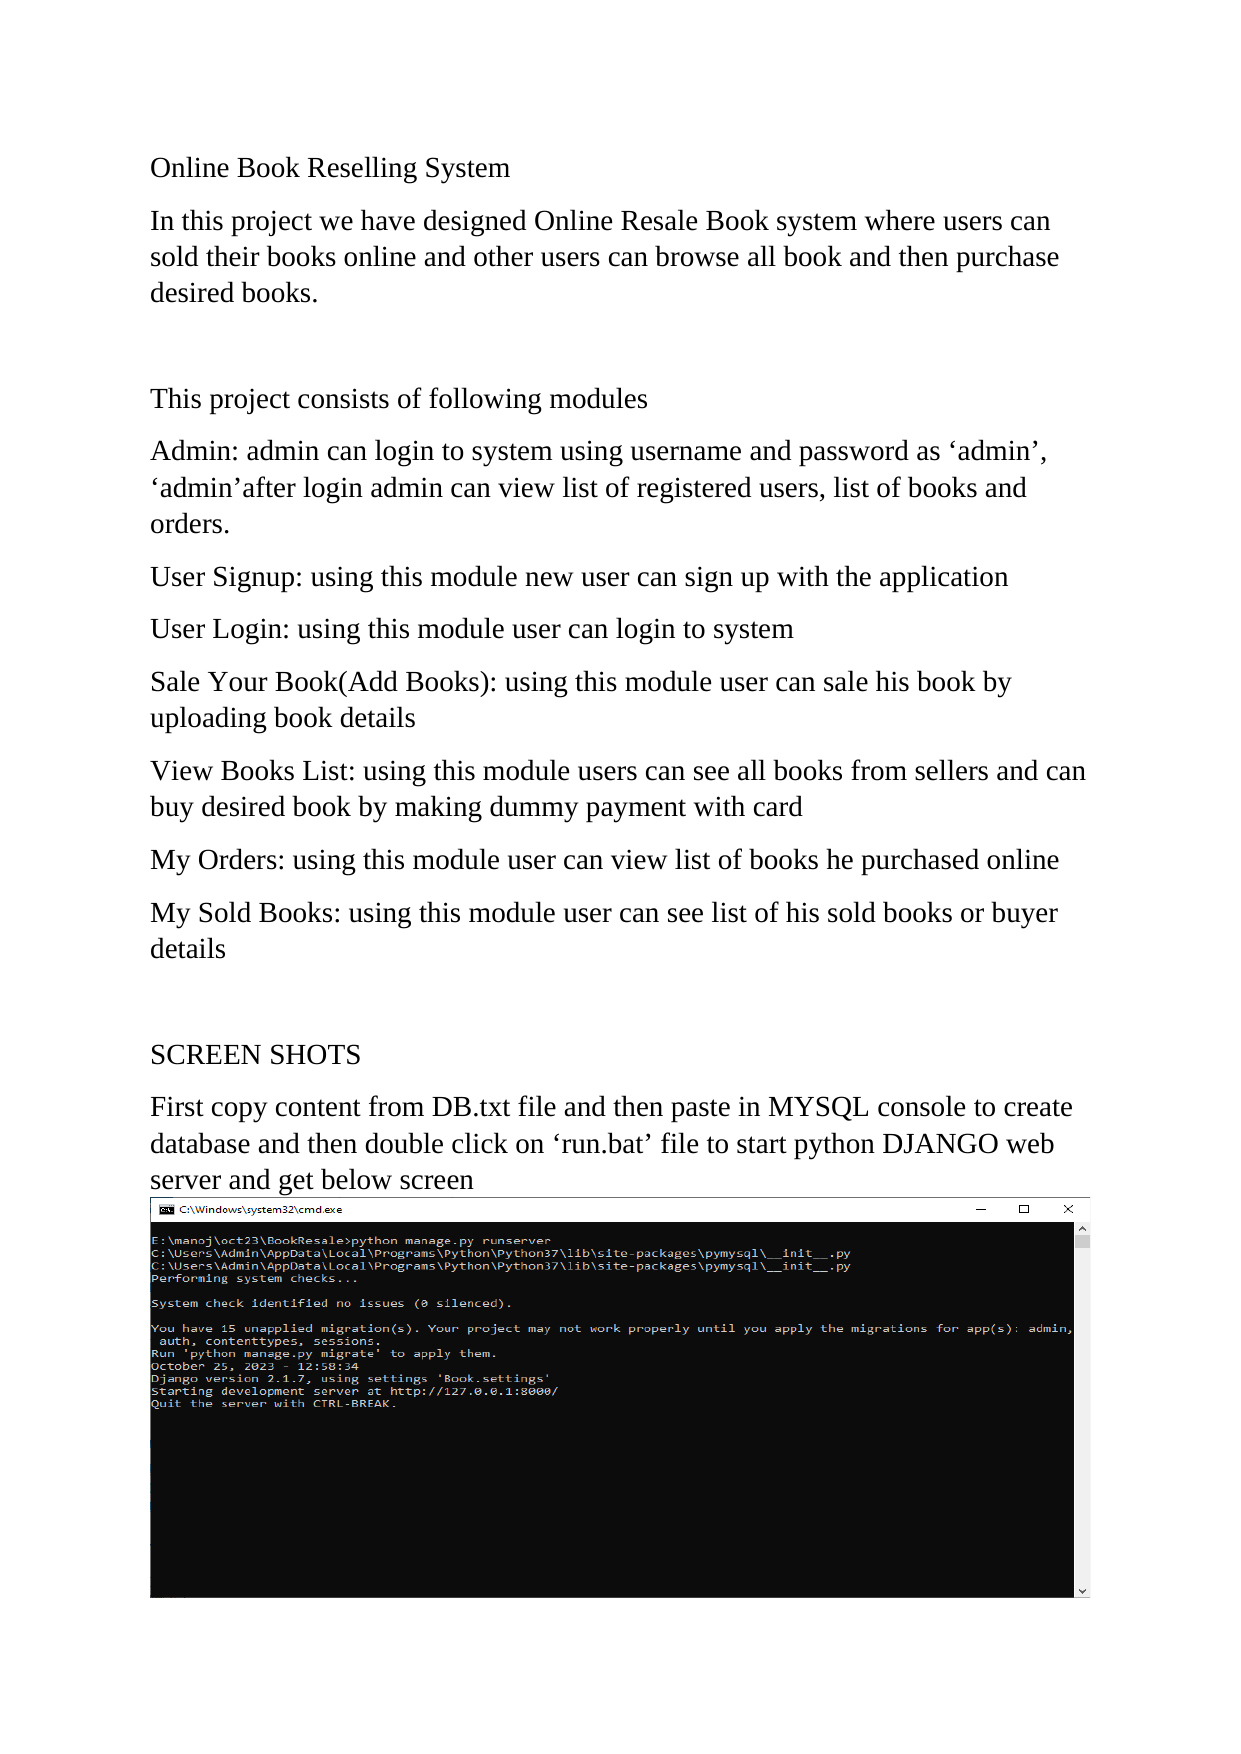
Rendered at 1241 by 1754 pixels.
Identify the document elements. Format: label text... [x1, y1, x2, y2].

text Sale Your Book(Add Books): using this module user can sale his book by uploading book details [150, 664, 1090, 734]
text User Login: using this module user can login to system [150, 611, 1090, 645]
text My Sold Books: using this module user can see list of his sold books or buyer details [150, 895, 1090, 965]
text In this project we have designed Online Resale Book system where users can sold their books online and other users can browse all book and then purchase desired books. [150, 203, 1090, 309]
text Admin: admin can login to system using username and password as ‘admin’, ‘admin’after login admin can view list of registered users, list of books and orders. [150, 433, 1090, 539]
text My Orders: using this module user can view list of books he purchased online [150, 842, 1090, 876]
text SCREEN SHOTS [150, 1037, 1090, 1070]
text View Books List: using this module users can see all books from sellers and can buy desired book by making dummy payment with card [150, 753, 1090, 823]
text User Signup: using this module new user can sign up with the application [150, 559, 1090, 592]
picture [150, 1197, 1091, 1598]
text First copy content from DB.txt file and then paste in MYSQL console to create database and then double click on ‘run.bat’ file to start python DJANGO web server and get below screen [150, 1089, 1090, 1197]
text Online Book Reselling System [150, 150, 1090, 183]
text This project consists of following modules [150, 381, 1090, 414]
